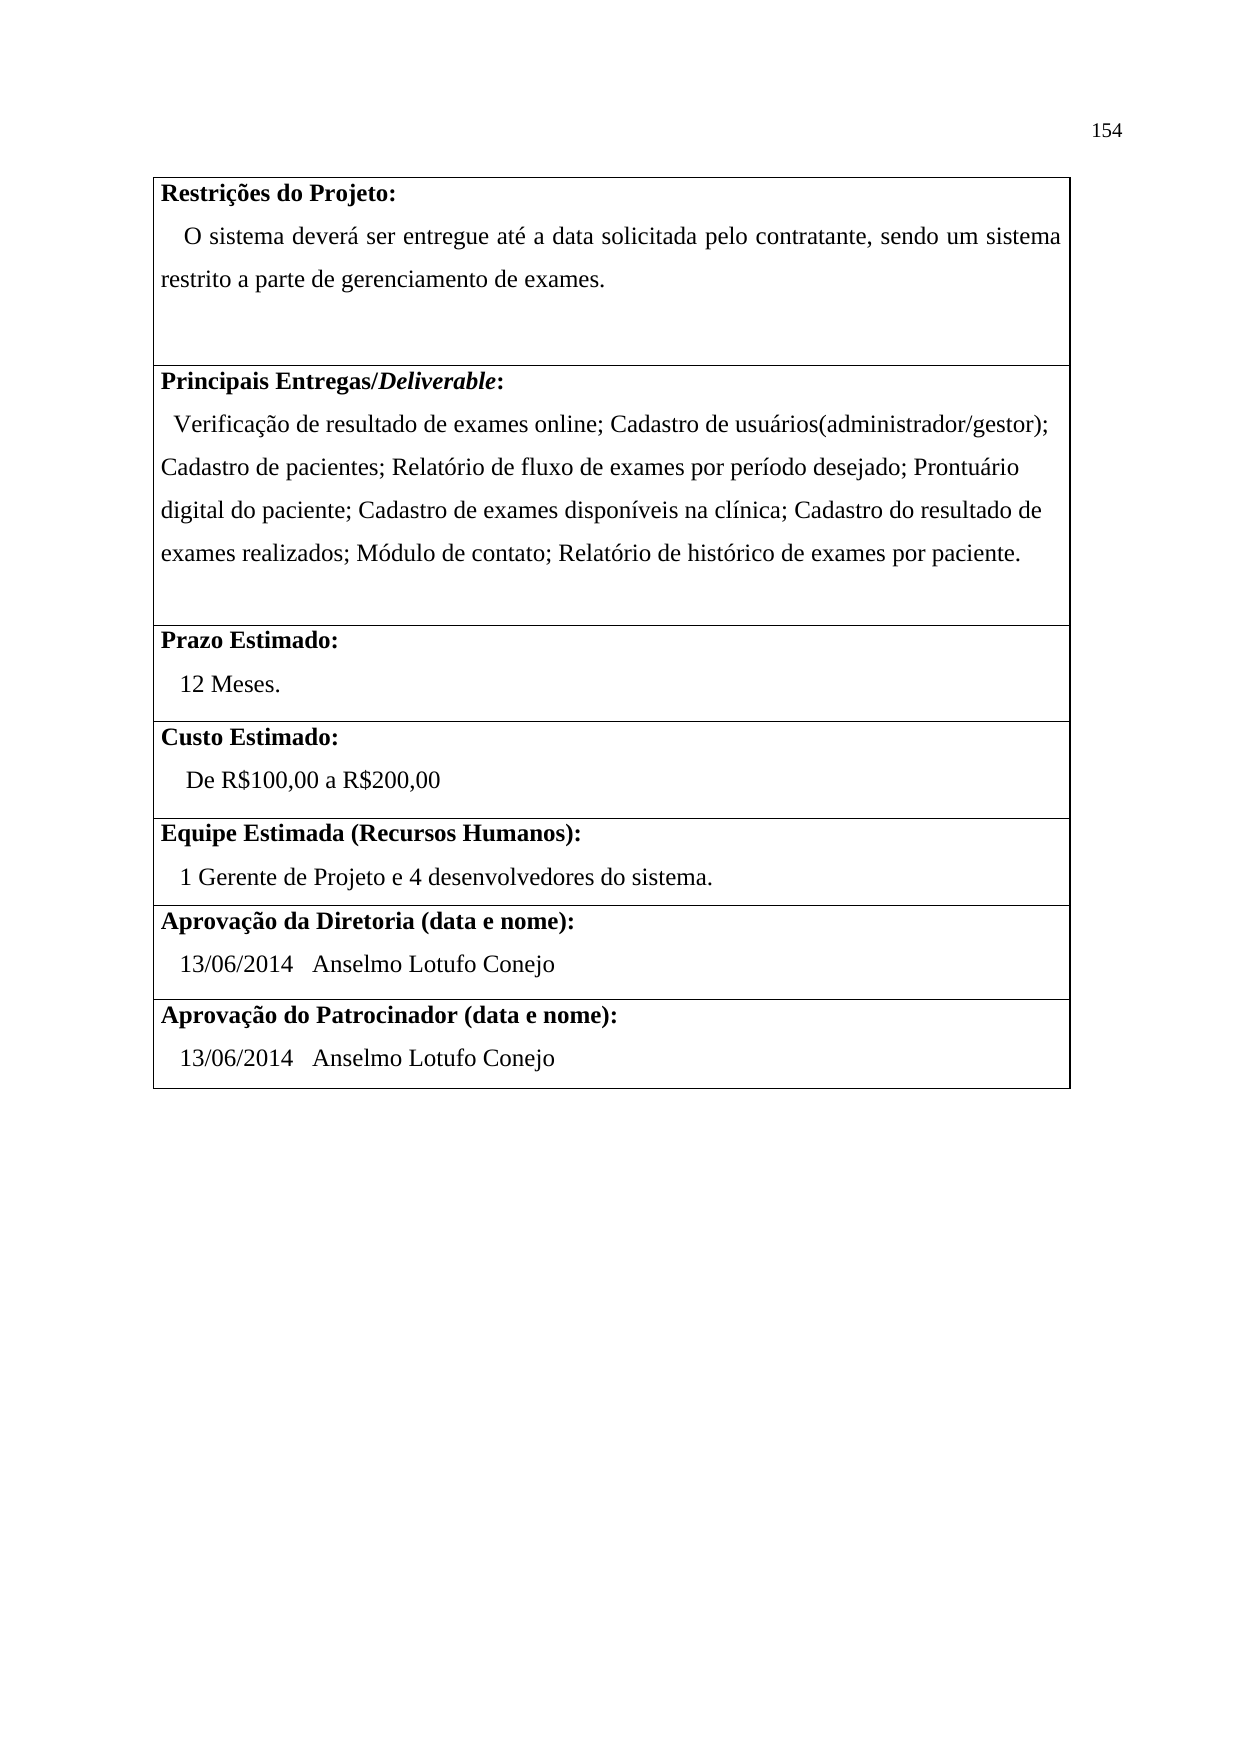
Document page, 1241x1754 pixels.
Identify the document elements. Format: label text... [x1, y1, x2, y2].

table_cell Aprovação do Patrocinador (data e nome): 13/06/2014 Anselmo Lotufo Conejo [154, 1000, 1069, 1087]
table_cell Equipe Estimada (Recursos Humanos): 1 Gerente de Projeto e 4 desenvolvedores do sistema. [154, 819, 1069, 905]
table_cell Aprovação da Diretoria (data e nome): 13/06/2014 Anselmo Lotufo Conejo [154, 906, 1069, 999]
table_cell Prazo Estimado: 12 Meses. [154, 626, 1069, 721]
table_cell Custo Estimado: De R$100,00 a R$200,00 [154, 722, 1069, 817]
table_cell Principais Entregas/Deliverable: Verificação de resultado de exames online; Cadastro de usuários(administrador/gestor); Cadastro de pacientes; Relatório de fluxo de exames por período desejado; Prontuário digital do paciente; Cadastro de exames disponíveis na clínica; Cadastro do resultado de exames realizados; Módulo de contato; Relatório de histórico de exames por paciente. [154, 366, 1069, 624]
table_cell Restrições do Projeto: O sistema deverá ser entregue até a data solicitada pelo contratante, sendo um sistema restrito a parte de gerenciamento de exames. [154, 178, 1069, 365]
